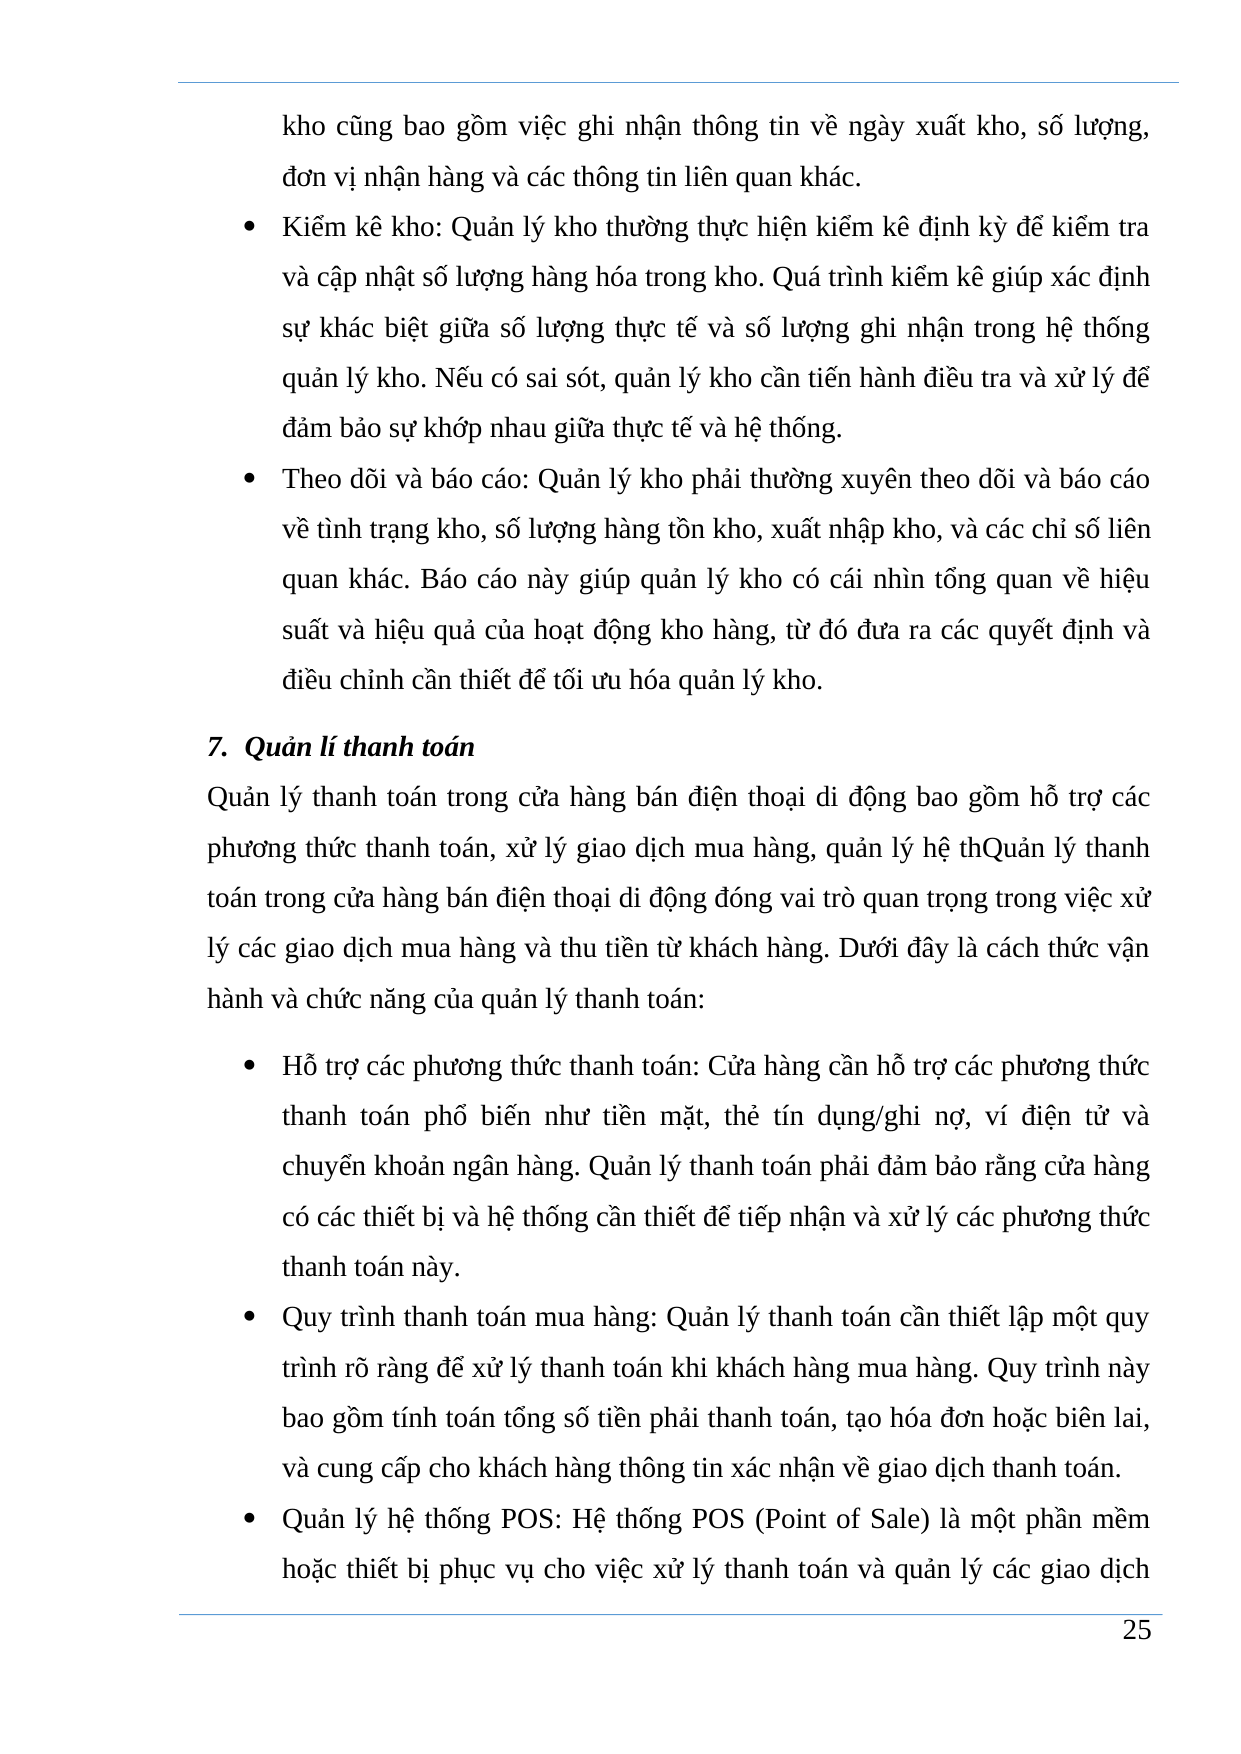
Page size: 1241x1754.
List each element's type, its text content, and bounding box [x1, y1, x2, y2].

list Quy trình thanh toán mua hàng: Quản lý thanh toán cần thiết lập một quy trình rõ ràng để xử lý thanh toán khi khách hàng mua hàng. Quy trình này bao gồm tính toán tổng số tiền phải thanh toán, tạo hóa đơn hoặc biên lai, và cung cấp cho khách hàng thông tin xác nhận về giao dịch thanh toán. [244, 1299, 1152, 1484]
subtitle Quản lí thanh toán [207, 729, 1152, 763]
list Theo dõi và báo cáo: Quản lý kho phải thường xuyên theo dõi và báo cáo về tình trạng kho, số lượng hàng tồn kho, xuất nhập kho, và các chỉ số liên quan khác. Báo cáo này giúp quản lý kho có cái nhìn tổng quan về hiệu suất và hiệu quả của hoạt động kho hàng, từ đó đưa ra các quyết định và điều chỉnh cần thiết để tối ưu hóa quản lý kho. [244, 461, 1152, 696]
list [244, 1501, 1152, 1585]
list Hỗ trợ các phương thức thanh toán: Cửa hàng cần hỗ trợ các phương thức thanh toán phổ biến như tiền mặt, thẻ tín dụng/ghi nợ, ví điện tử và chuyển khoản ngân hàng. Quản lý thanh toán phải đảm bảo rằng cửa hàng có các thiết bị và hệ thống cần thiết để tiếp nhận và xử lý các phương thức thanh toán này. [244, 1048, 1152, 1283]
list Kiểm kê kho: Quản lý kho thường thực hiện kiểm kê định kỳ để kiểm tra và cập nhật số lượng hàng hóa trong kho. Quá trình kiểm kê giúp xác định sự khác biệt giữa số lượng thực tế và số lượng ghi nhận trong hệ thống quản lý kho. Nếu có sai sót, quản lý kho cần tiến hành điều tra và xử lý để đảm bảo sự khớp nhau giữa thực tế và hệ thống. [244, 209, 1152, 444]
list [244, 108, 1152, 192]
text Quản lý thanh toán trong cửa hàng bán điện thoại di động bao gồm hỗ trợ các phương thức thanh toán, xử lý giao dịch mua hàng, quản lý hệ thQuản lý thanh toán trong cửa hàng bán điện thoại di động đóng vai trò quan trọng trong việc xử lý các giao dịch mua hàng và thu tiền từ khách hàng. Dưới đây là cách thức vận hành và chức năng của quản lý thanh toán: [207, 779, 1152, 1014]
